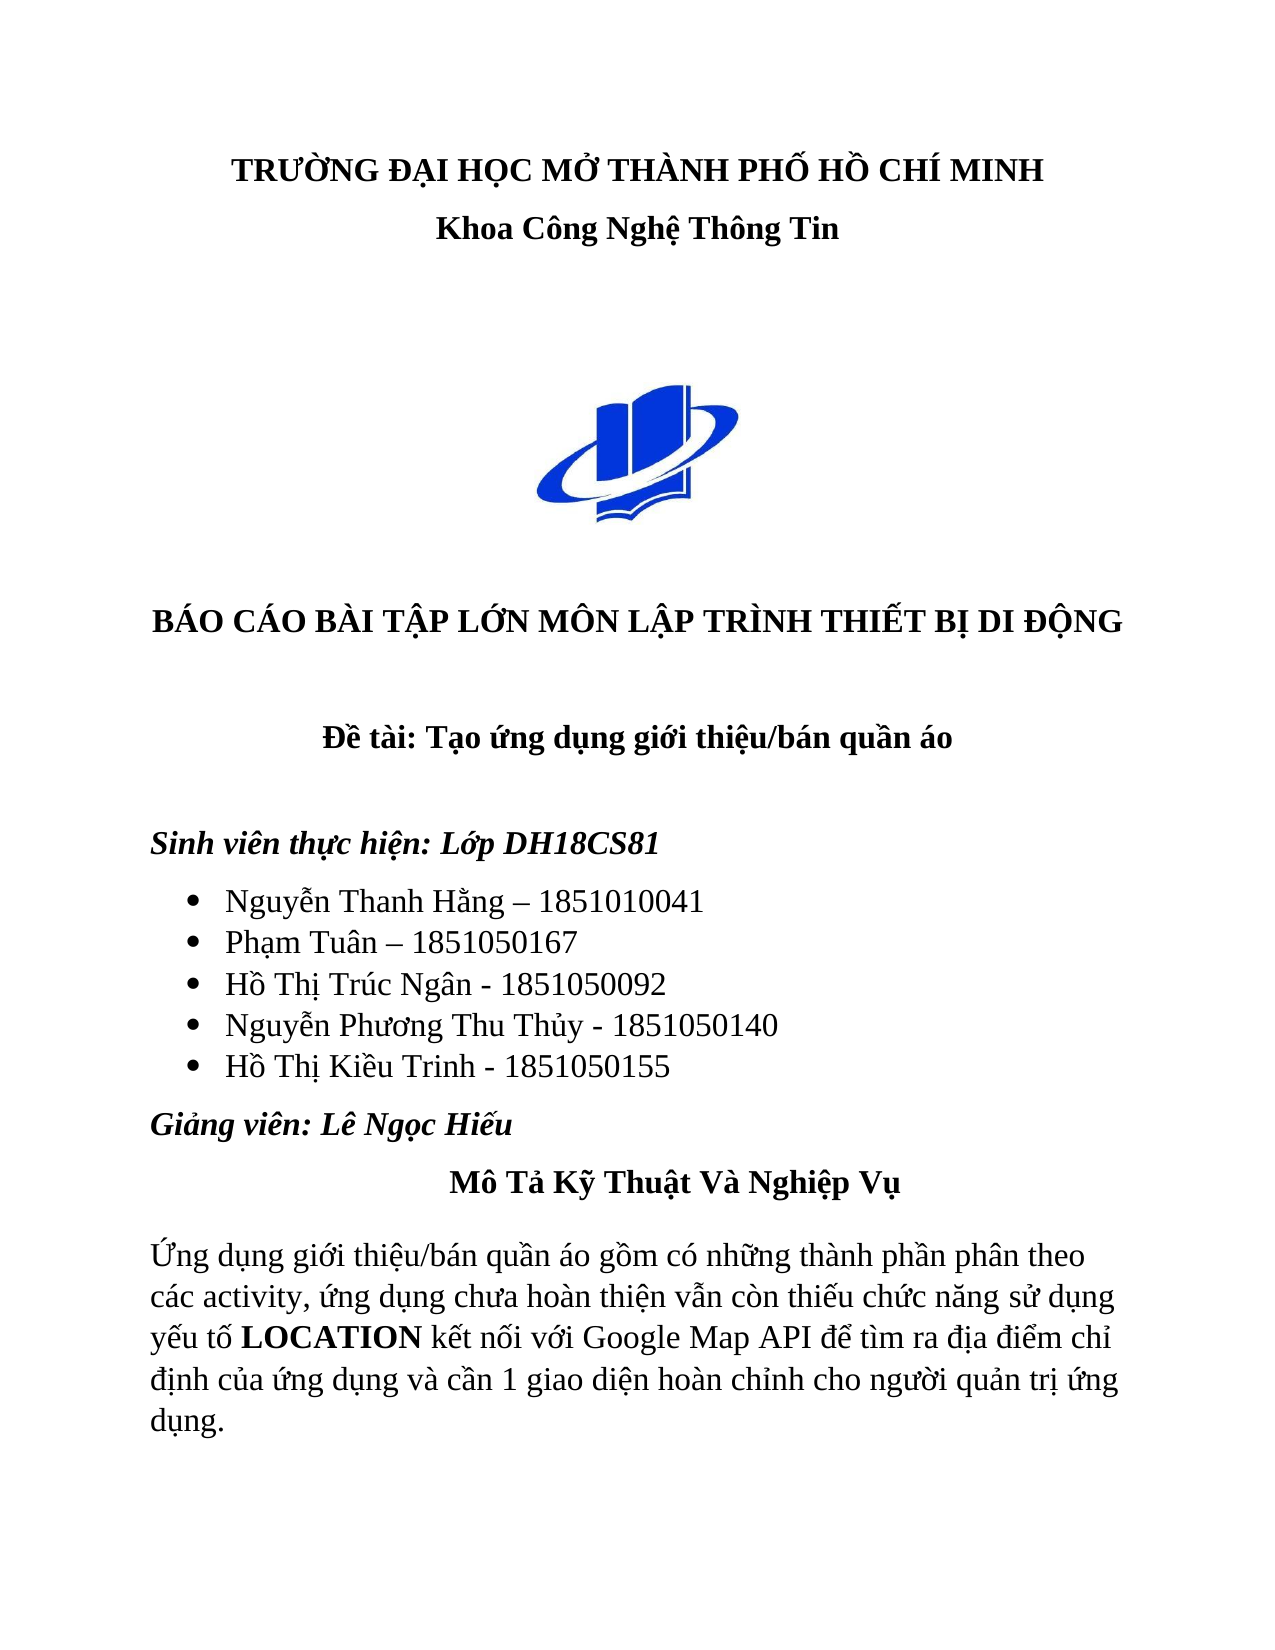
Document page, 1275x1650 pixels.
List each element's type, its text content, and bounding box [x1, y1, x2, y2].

text Mô Tả Kỹ Thuật Và Nghiệp Vụ [150, 1162, 1125, 1201]
text BÁO CÁO BÀI TẬP LỚN MÔN LẬP TRÌNH THIẾT BỊ DI ĐỘNG [150, 601, 1125, 639]
picture [534, 382, 741, 525]
text Đề tài: Tạo ứng dụng giới thiệu/bán quần áo [150, 717, 1125, 756]
text TRƯỜNG ĐẠI HỌC MỞ THÀNH PHỐ HỒ CHÍ MINH [150, 150, 1125, 188]
text Khoa Công Nghệ Thông Tin [150, 208, 1125, 246]
list Nguyễn Phương Thu Thủy - 1851050140 [187, 1005, 1125, 1043]
text Sinh viên thực hiện: Lớp DH18CS81 [150, 823, 1125, 861]
text Giảng viên: Lê Ngọc Hiếu [150, 1104, 1125, 1143]
list Nguyễn Thanh Hằng – 1851010041 [187, 881, 1125, 919]
list Hồ Thị Trúc Ngân - 1851050092 [187, 964, 1125, 1002]
list Hồ Thị Kiều Trinh - 1851050155 [187, 1046, 1125, 1085]
text Ứng dụng giới thiệu/bán quần áo gồm có những thành phần phân theo các activity, ứng dụng chưa hoàn thiện vẫn còn thiếu chức năng sử dụng yếu tố LOCATION kết nối với Google Map API để tìm ra địa điểm chỉ định của ứng dụng và cần 1 giao diện hoàn chỉnh cho người quản trị ứng dụng. [150, 1235, 1125, 1439]
list Phạm Tuân – 1851050167 [187, 922, 1125, 961]
